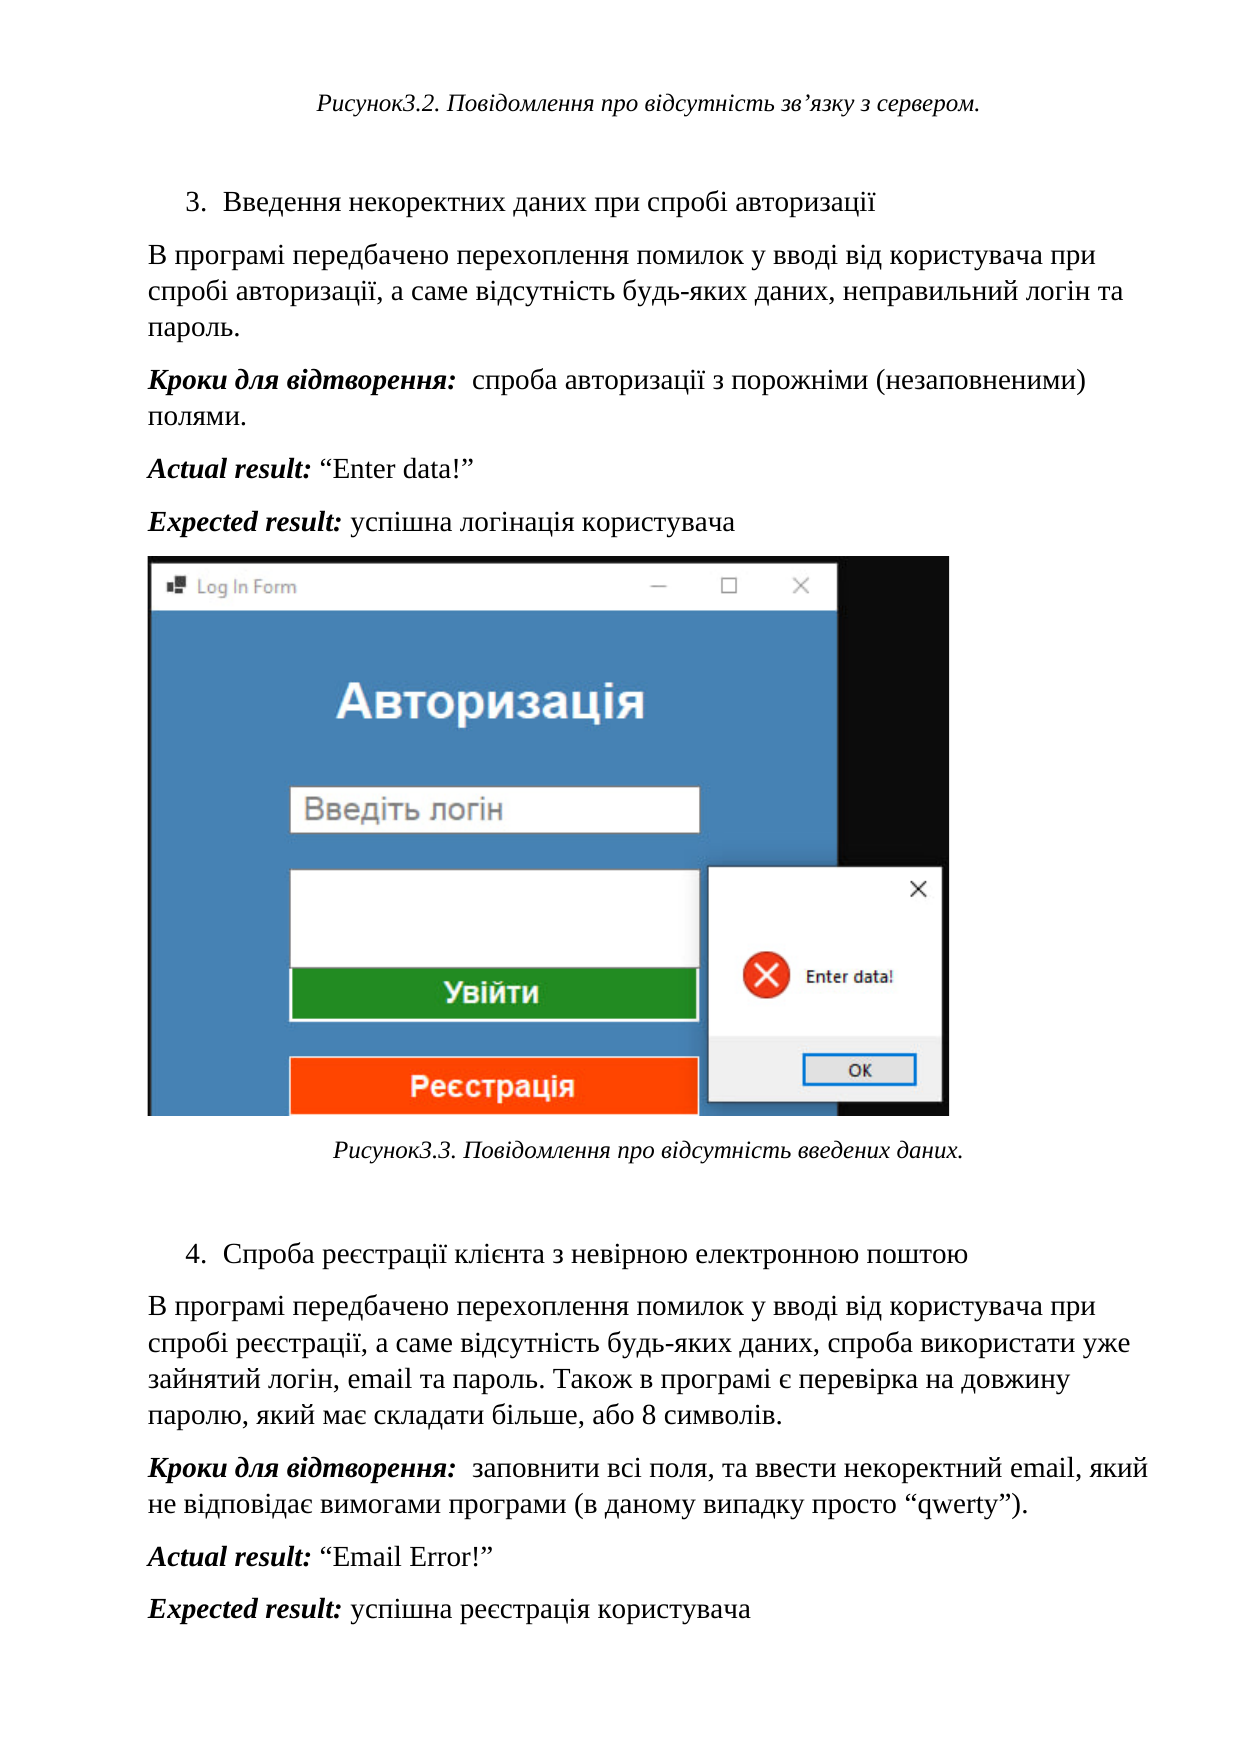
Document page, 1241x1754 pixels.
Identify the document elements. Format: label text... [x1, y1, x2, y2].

text В програмі передбачено перехоплення помилок у вводі від користувача при спробі авторизації, а саме відсутність будь-яких даних, неправильний логін та пароль. [148, 237, 1152, 343]
text Кроки для відтворення: заповнити всі поля, та ввести некоректний email, який не відповідає вимогами програми (в даному випадку просто “qwerty”). [148, 1450, 1152, 1519]
text В програмі передбачено перехоплення помилок у вводі від користувача при спробі реєстрації, а саме відсутність будь-яких даних, спроба використати уже зайнятий логін, email та пароль. Також в програмі є перевірка на довжину паролю, який має складати більше, або 8 символів. [148, 1288, 1152, 1431]
text Рисунок3.3. Повідомлення про відсутність введених даних. [148, 1135, 1152, 1164]
text Actual result: “Enter data!” [148, 451, 1152, 484]
text Actual result: “Email Error!” [148, 1539, 1152, 1572]
text Expected result: успішна реєстрація користувача [148, 1592, 1152, 1625]
text Рисунок3.2. Повідомлення про відсутність зв’язку з сервером. [148, 88, 1152, 117]
picture [147, 556, 950, 1116]
text Expected result: успішна логінація користувача [148, 504, 1152, 537]
text Кроки для відтворення: спроба авторизації з порожніми (незаповненими) полями. [148, 362, 1152, 432]
list Спроба реєстрації клієнта з невірною електронною поштою [185, 1236, 1152, 1269]
list Введення некоректних даних при спробі авторизації [185, 184, 1152, 217]
